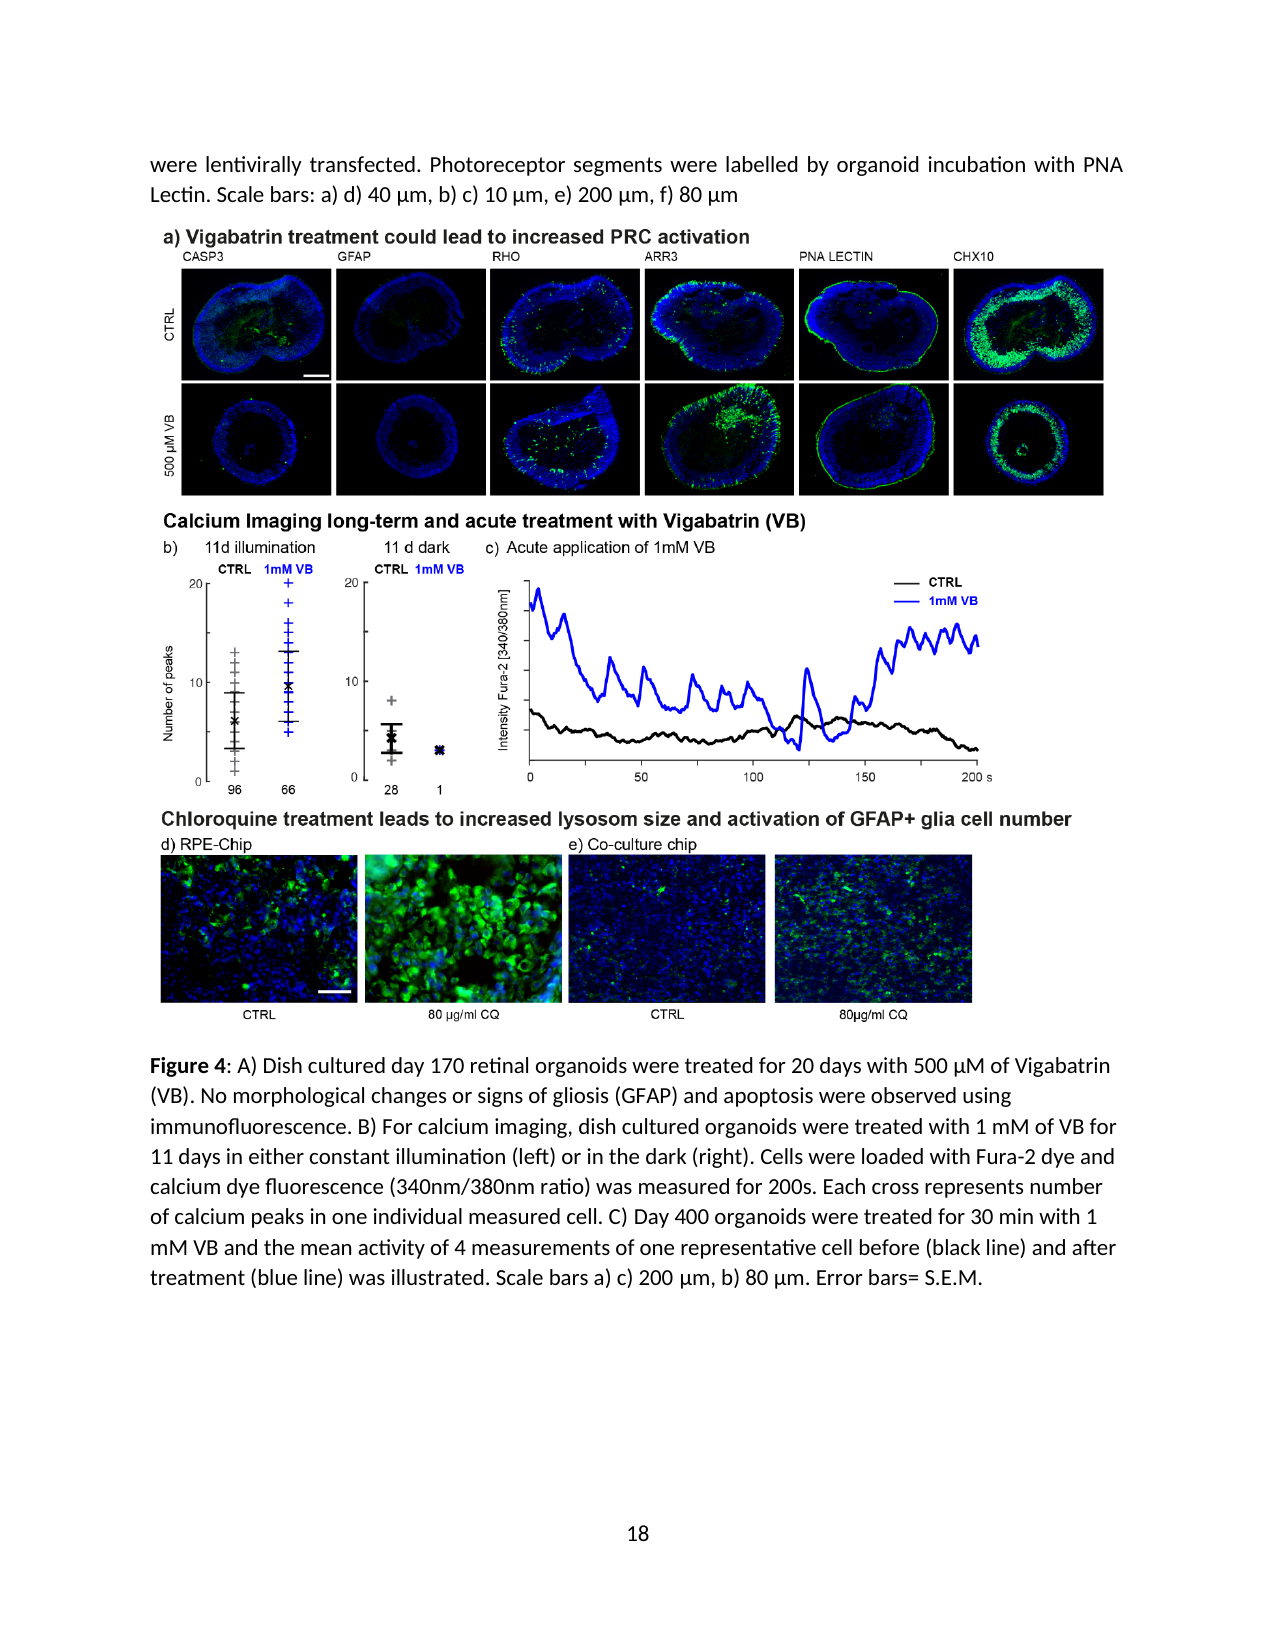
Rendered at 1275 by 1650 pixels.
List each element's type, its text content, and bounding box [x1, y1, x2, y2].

text Figure 4: A) Dish cultured day 170 retinal organoids were treated for 20 days with 500 µM of Vigabatrin (VB). No morphological changes or signs of gliosis (GFAP) and apoptosis were observed using immunofluorescence. B) For calcium imaging, dish cultured organoids were treated with 1 mM of VB for 11 days in either constant illumination (left) or in the dark (right). Cells were loaded with Fura-2 dye and calcium dye fluorescence (340nm/380nm ratio) was measured for 200s. Each cross represents number of calcium peaks in one individual measured cell. C) Day 400 organoids were treated for 30 min with 1 mM VB and the mean activity of 4 measurements of one representative cell before (black line) and after treatment (blue line) was illustrated. Scale bars a) c) 200 µm, b) 80 µm. Error bars= S.E.M. [150, 1051, 1125, 1291]
picture [160, 227, 1116, 1031]
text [150, 150, 1125, 208]
